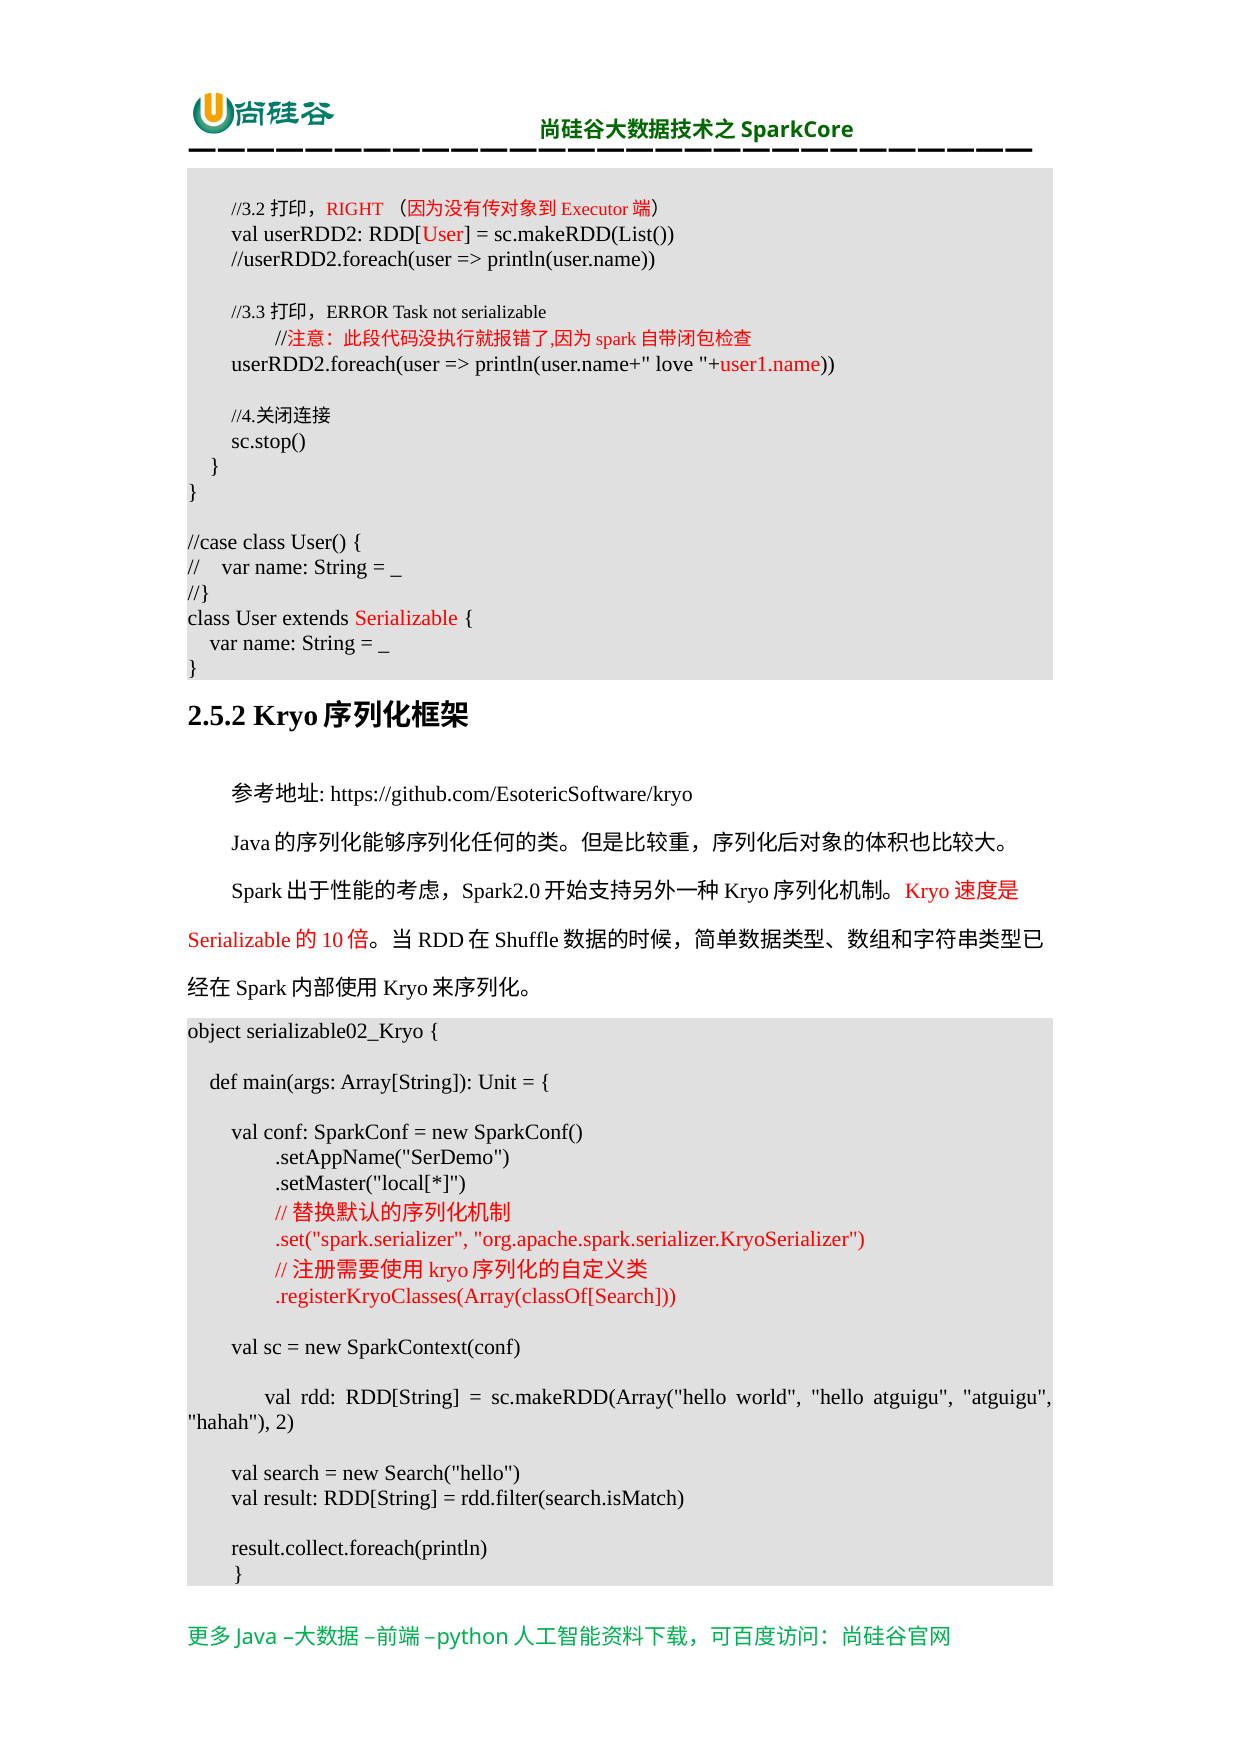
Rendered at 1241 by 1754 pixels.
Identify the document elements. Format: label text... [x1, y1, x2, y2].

text } [187, 479, 1053, 504]
text //} [187, 579, 1053, 605]
text val sc = new SparkContext(conf) [187, 1334, 1053, 1359]
text //3.3 打印，ERROR Task not serializable [187, 296, 1053, 323]
subtitle 2.5.2 Kryo序列化框架 [187, 680, 1053, 745]
text } [187, 655, 1053, 680]
text //4.关闭连接 [187, 401, 1053, 428]
text //case class User() { [187, 529, 1053, 554]
text val search = new Search("hello") [187, 1460, 1053, 1485]
text sc.stop() [187, 428, 1053, 453]
text def main(args: Array[String]): Unit = { [187, 1069, 1053, 1094]
text .setMaster("local[*]") [187, 1169, 1053, 1195]
text // var name: String = _ [187, 554, 1053, 579]
text result.collect.foreach(println) [187, 1535, 1053, 1561]
text //注意：此段代码没执行就报错了,因为spark自带闭包检查 [187, 323, 1053, 351]
text .setAppName("SerDemo") [187, 1144, 1053, 1169]
text } [187, 1561, 1053, 1586]
text Spark出于性能的考虑，Spark2.0开始支持另外一种Kryo序列化机制。Kryo速度是Serializable的10倍。当RDD在Shuffle数据的时候，简单数据类型、数组和字符串类型已经在Spark内部使用Kryo来序列化。 [187, 872, 1053, 1002]
text userRDD2.foreach(user => println(user.name+" love "+user1.name)) [187, 351, 1053, 376]
text //userRDD2.foreach(user => println(user.name)) [187, 246, 1053, 271]
text //3.2 打印，RIGHT （因为没有传对象到Executor端） [187, 193, 1053, 221]
text } [187, 453, 1053, 479]
text val userRDD2: RDD[User] = sc.makeRDD(List()) [187, 221, 1053, 246]
text Java的序列化能够序列化任何的类。但是比较重，序列化后对象的体积也比较大。 [187, 824, 1053, 857]
text val result: RDD[String] = rdd.filter(search.isMatch) [187, 1485, 1053, 1510]
text // 替换默认的序列化机制 [187, 1195, 1053, 1226]
text class User extends Serializable { [187, 605, 1053, 630]
text .registerKryoClasses(Array(classOf[Search])) [187, 1283, 1053, 1308]
text object serializable02_Kryo { [187, 1018, 1053, 1043]
text val conf: SparkConf = new SparkConf() [187, 1119, 1053, 1144]
text .set("spark.serializer", "org.apache.spark.serializer.KryoSerializer") [187, 1226, 1053, 1252]
text // 注册需要使用kryo序列化的自定义类 [187, 1252, 1053, 1283]
text val rdd: RDD[String] = sc.makeRDD(Array("hello world", "hello atguigu", "atguigu", "hahah"), 2) [187, 1384, 1053, 1434]
text var name: String = _ [187, 630, 1053, 655]
text 参考地址: https://github.com/EsotericSoftware/kryo [187, 776, 1053, 808]
